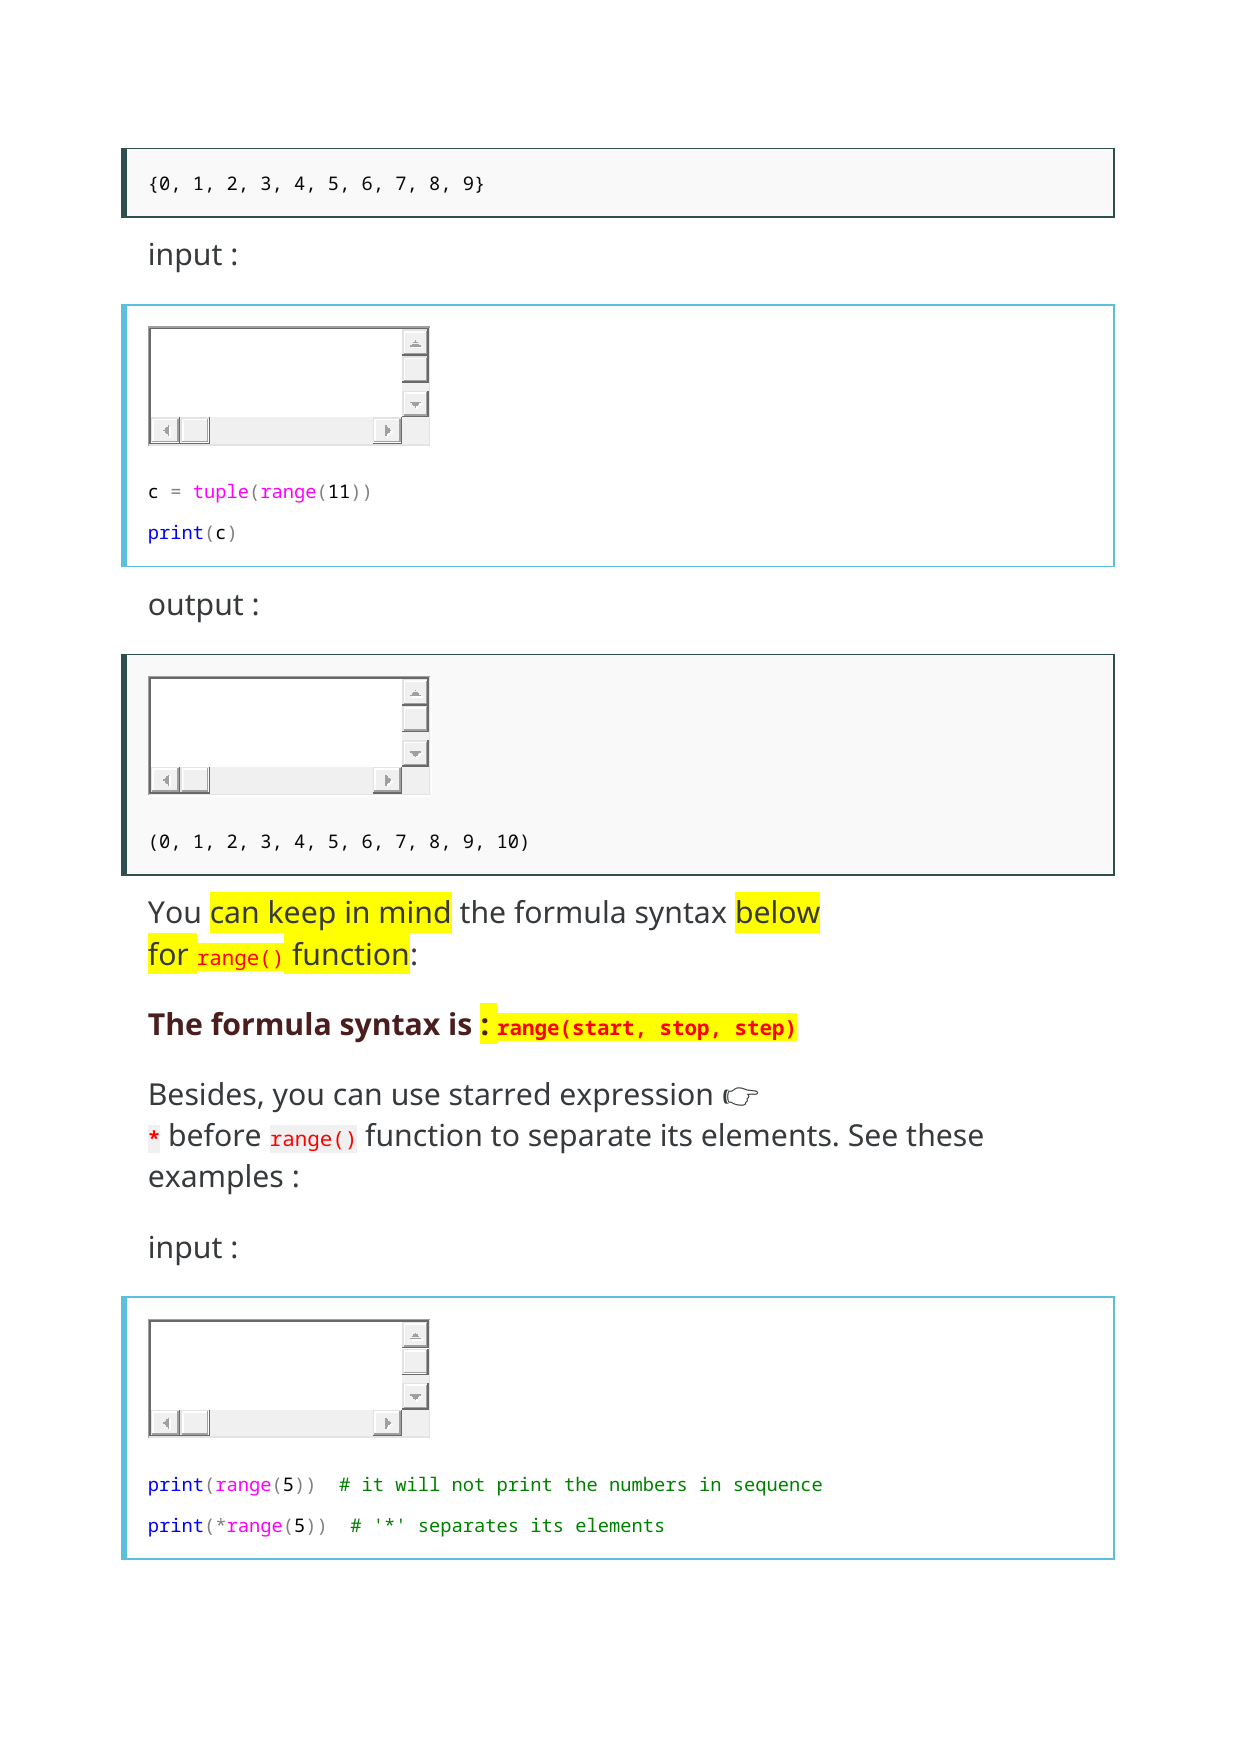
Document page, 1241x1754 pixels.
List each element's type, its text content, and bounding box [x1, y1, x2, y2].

text You can keep in mind the formula syntax below for range() function: [410, 892, 1093, 974]
text input : [148, 1226, 1093, 1267]
text (0, 1, 2, 3, 4, 5, 6, 7, 8, 9, 10) [127, 806, 1113, 874]
text You can keep in mind the formula syntax below for range() function: [148, 892, 284, 943]
text The formula syntax is : range(start, stop, step) [497, 1003, 1093, 1044]
text output : [148, 583, 1093, 624]
text {0, 1, 2, 3, 4, 5, 6, 7, 8, 9} [127, 149, 1113, 216]
text input : [148, 233, 1093, 275]
text print(*range(5)) # '*' separates its elements [127, 1489, 1113, 1558]
text Besides, you can use starred expression 👉🏻* before range() function to separate its elements. See these examples : [148, 1073, 1093, 1197]
text The formula syntax is : range(start, stop, step) [148, 1003, 480, 1044]
text print(range(5)) # it will not print the numbers in sequence [127, 1448, 1113, 1489]
text c = tuple(range(11)) [127, 456, 1113, 497]
text print(c) [127, 497, 1113, 566]
